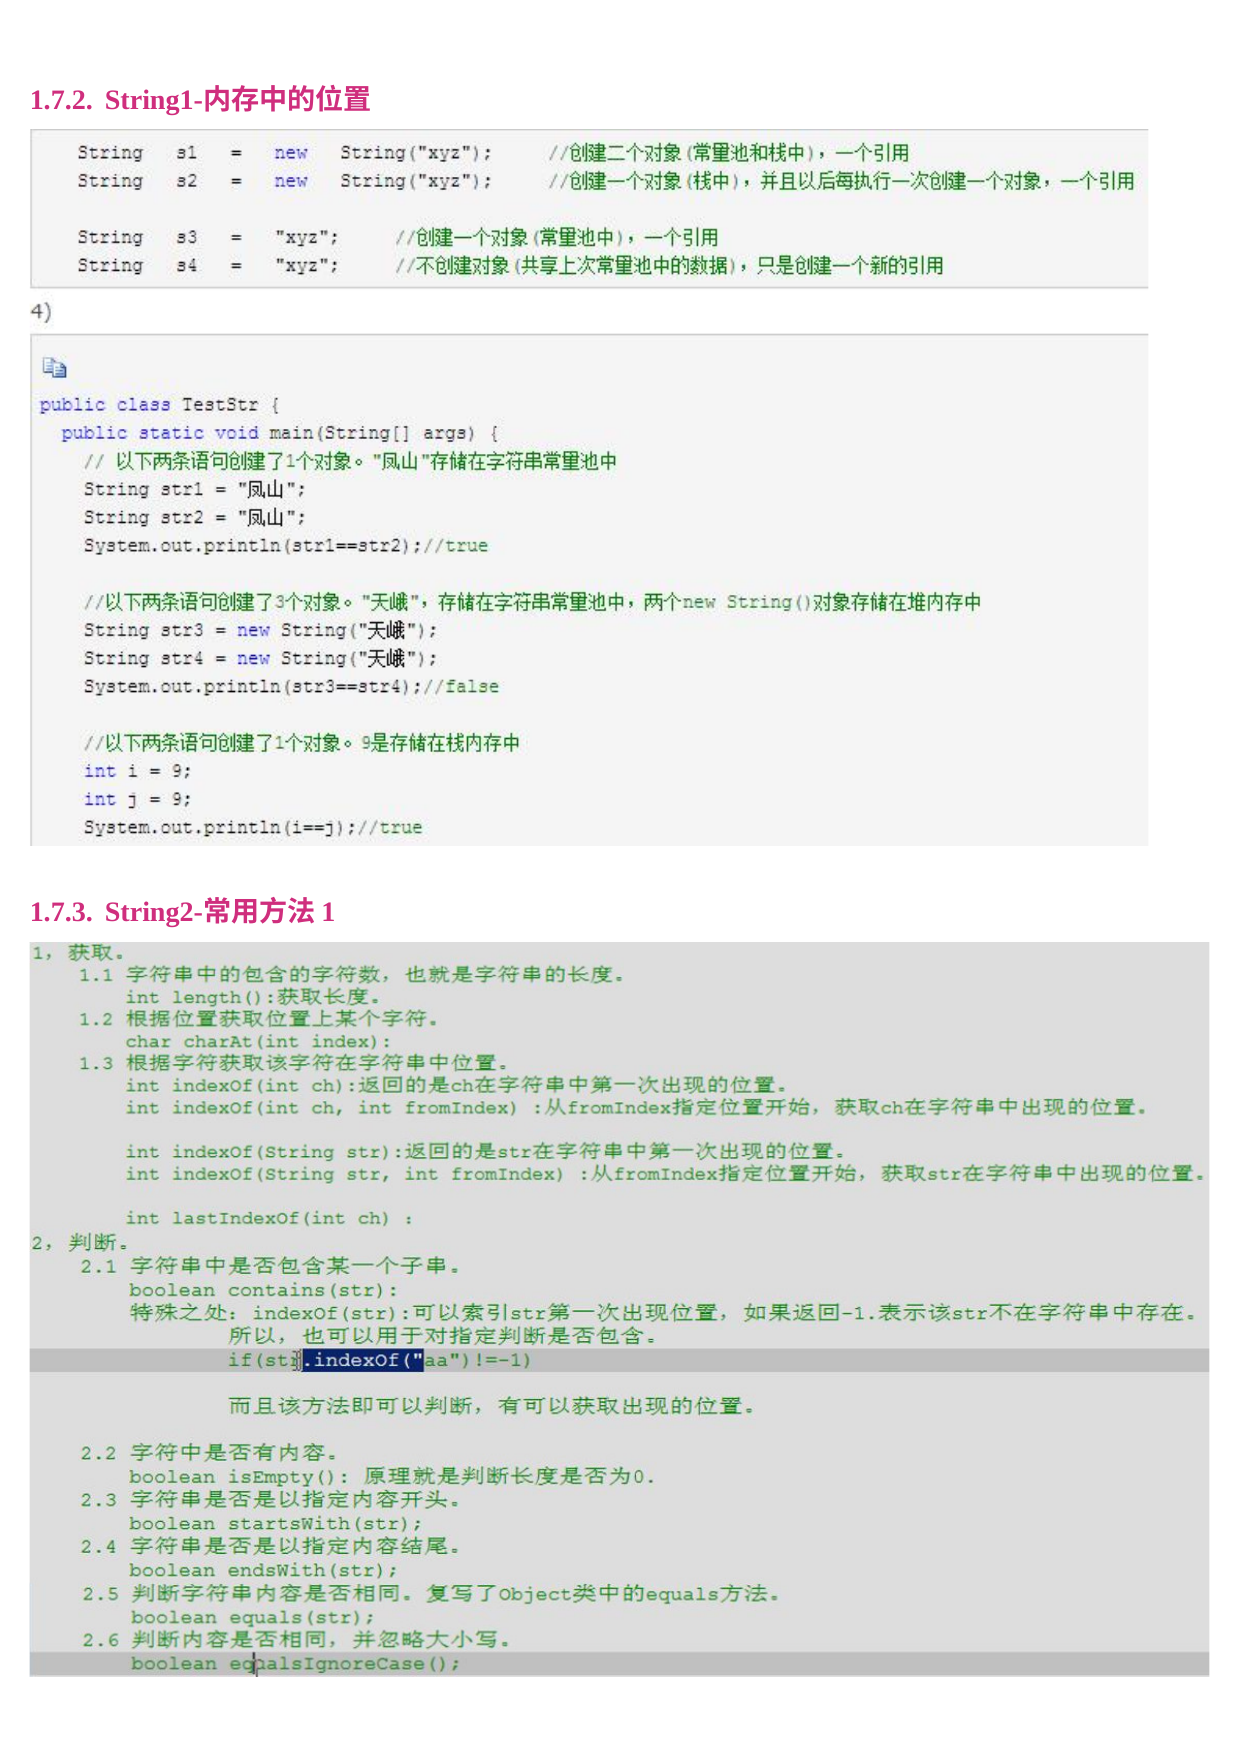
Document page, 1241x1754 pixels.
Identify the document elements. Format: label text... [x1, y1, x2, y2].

subtitle String2-常用方法1 [29, 877, 1211, 942]
picture [29, 129, 1149, 846]
subtitle String1-内存中的位置 [29, 64, 1211, 129]
picture [29, 942, 1210, 1677]
